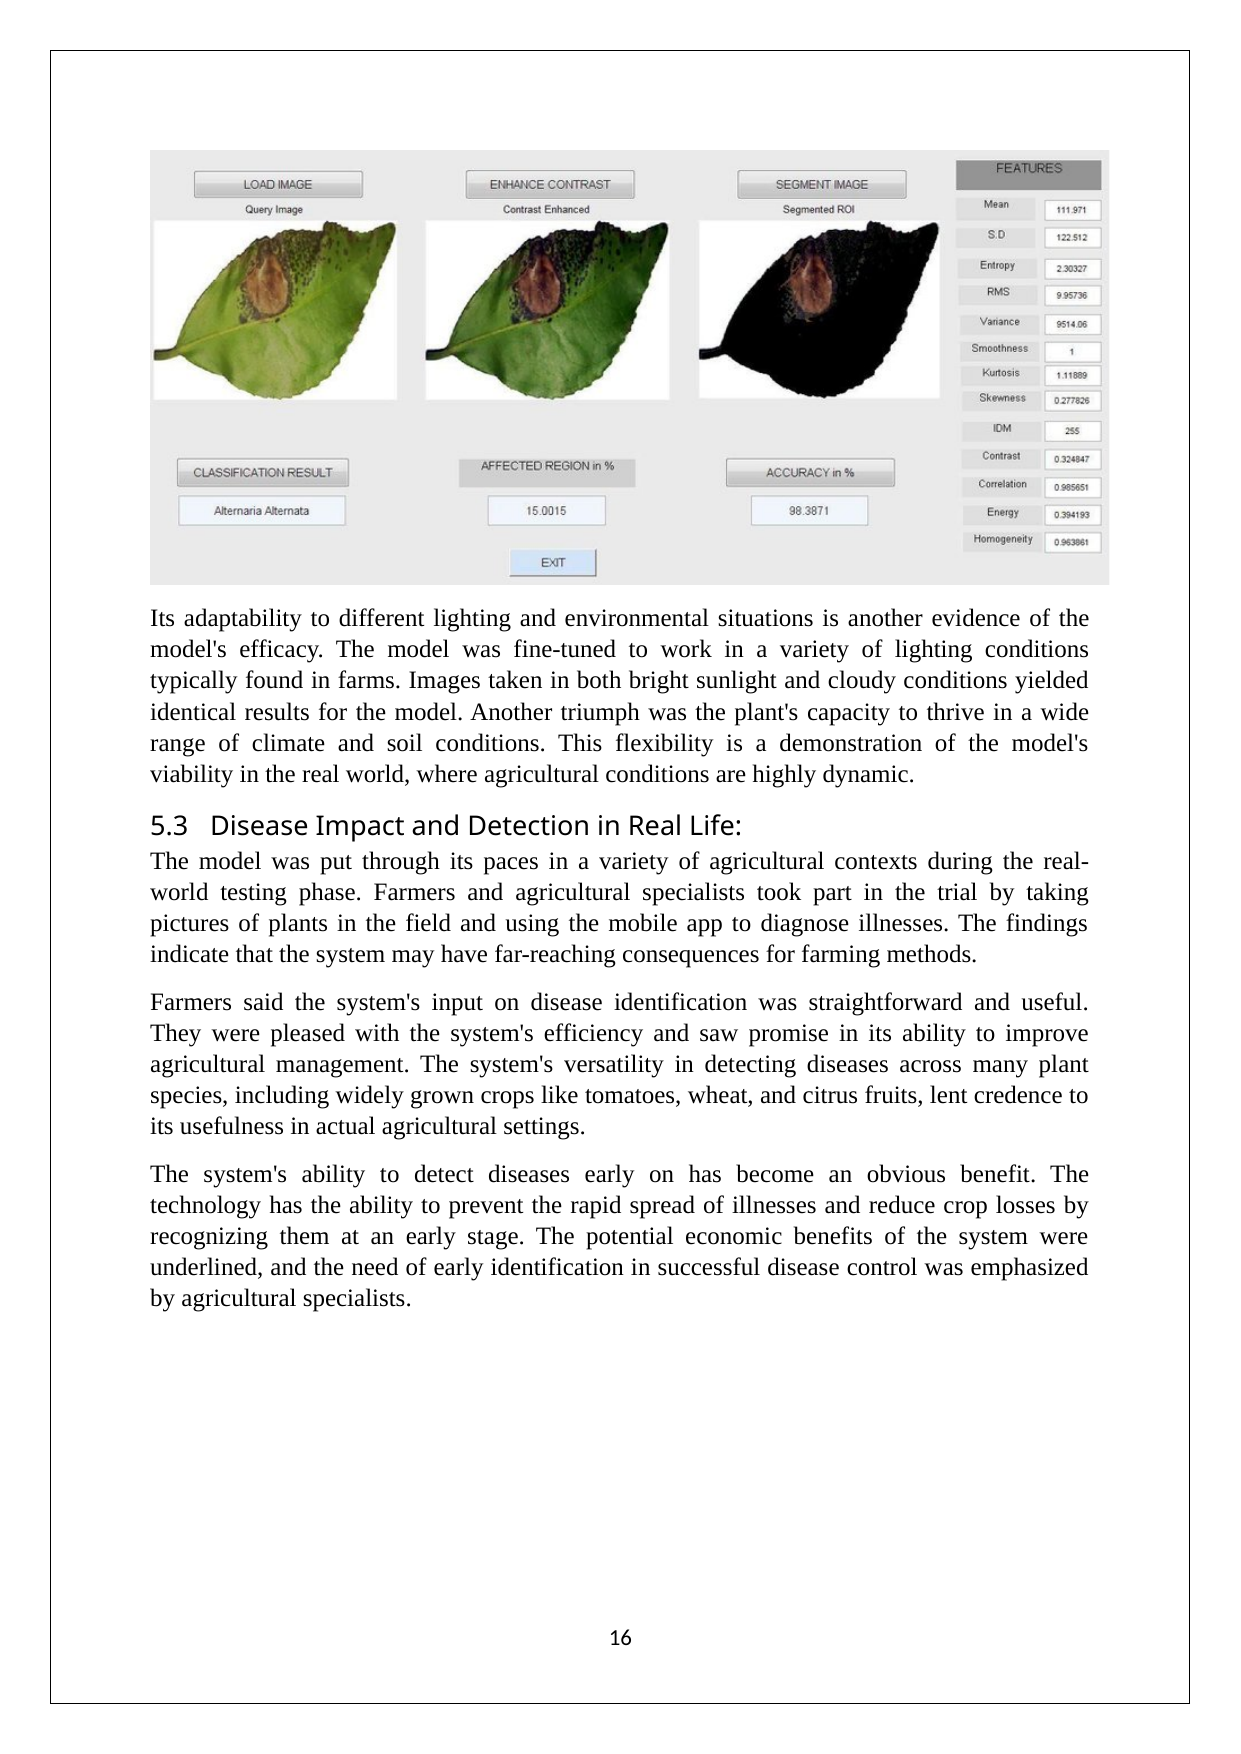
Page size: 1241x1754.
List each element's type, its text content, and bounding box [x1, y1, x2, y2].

text The system's ability to detect diseases early on has become an obvious benefit. The technology has the ability to prevent the rapid spread of illnesses and reduce crop losses by recognizing them at an early stage. The potential economic benefits of the system were underlined, and the need of early identification in successful disease control was emphasized by agricultural specialists. [150, 1159, 1090, 1312]
text Farmers said the system's input on disease identification was straightforward and useful. They were pleased with the system's efficiency and saw promise in its ability to improve agricultural management. The system's versatility in detecting diseases across many plant species, including widely grown crops like tomatoes, wheat, and citrus fruits, lent credence to its usefulness in actual agricultural settings. [150, 987, 1090, 1140]
text Its adaptability to different lighting and environmental situations is another evidence of the model's efficacy. The model was fine-tuned to work in a variety of lighting conditions typically found in farms. Images taken in both bright sunlight and cloudy conditions yielded identical results for the model. Another triumph was the plant's capacity to thrive in a wide range of climate and soil conditions. This flexibility is a demonstration of the model's viability in the real world, where agricultural conditions are highly dynamic. [150, 603, 1090, 787]
subtitle Disease Impact and Detection in Real Life: [150, 806, 1090, 843]
text The model was put through its paces in a variety of agricultural contexts during the real-world testing phase. Farmers and agricultural specialists took part in the trial by taking pictures of plants in the field and using the mobile app to diagnose illnesses. The findings indicate that the system may have far-reaching consequences for farming methods. [150, 846, 1090, 968]
picture [150, 150, 1110, 585]
